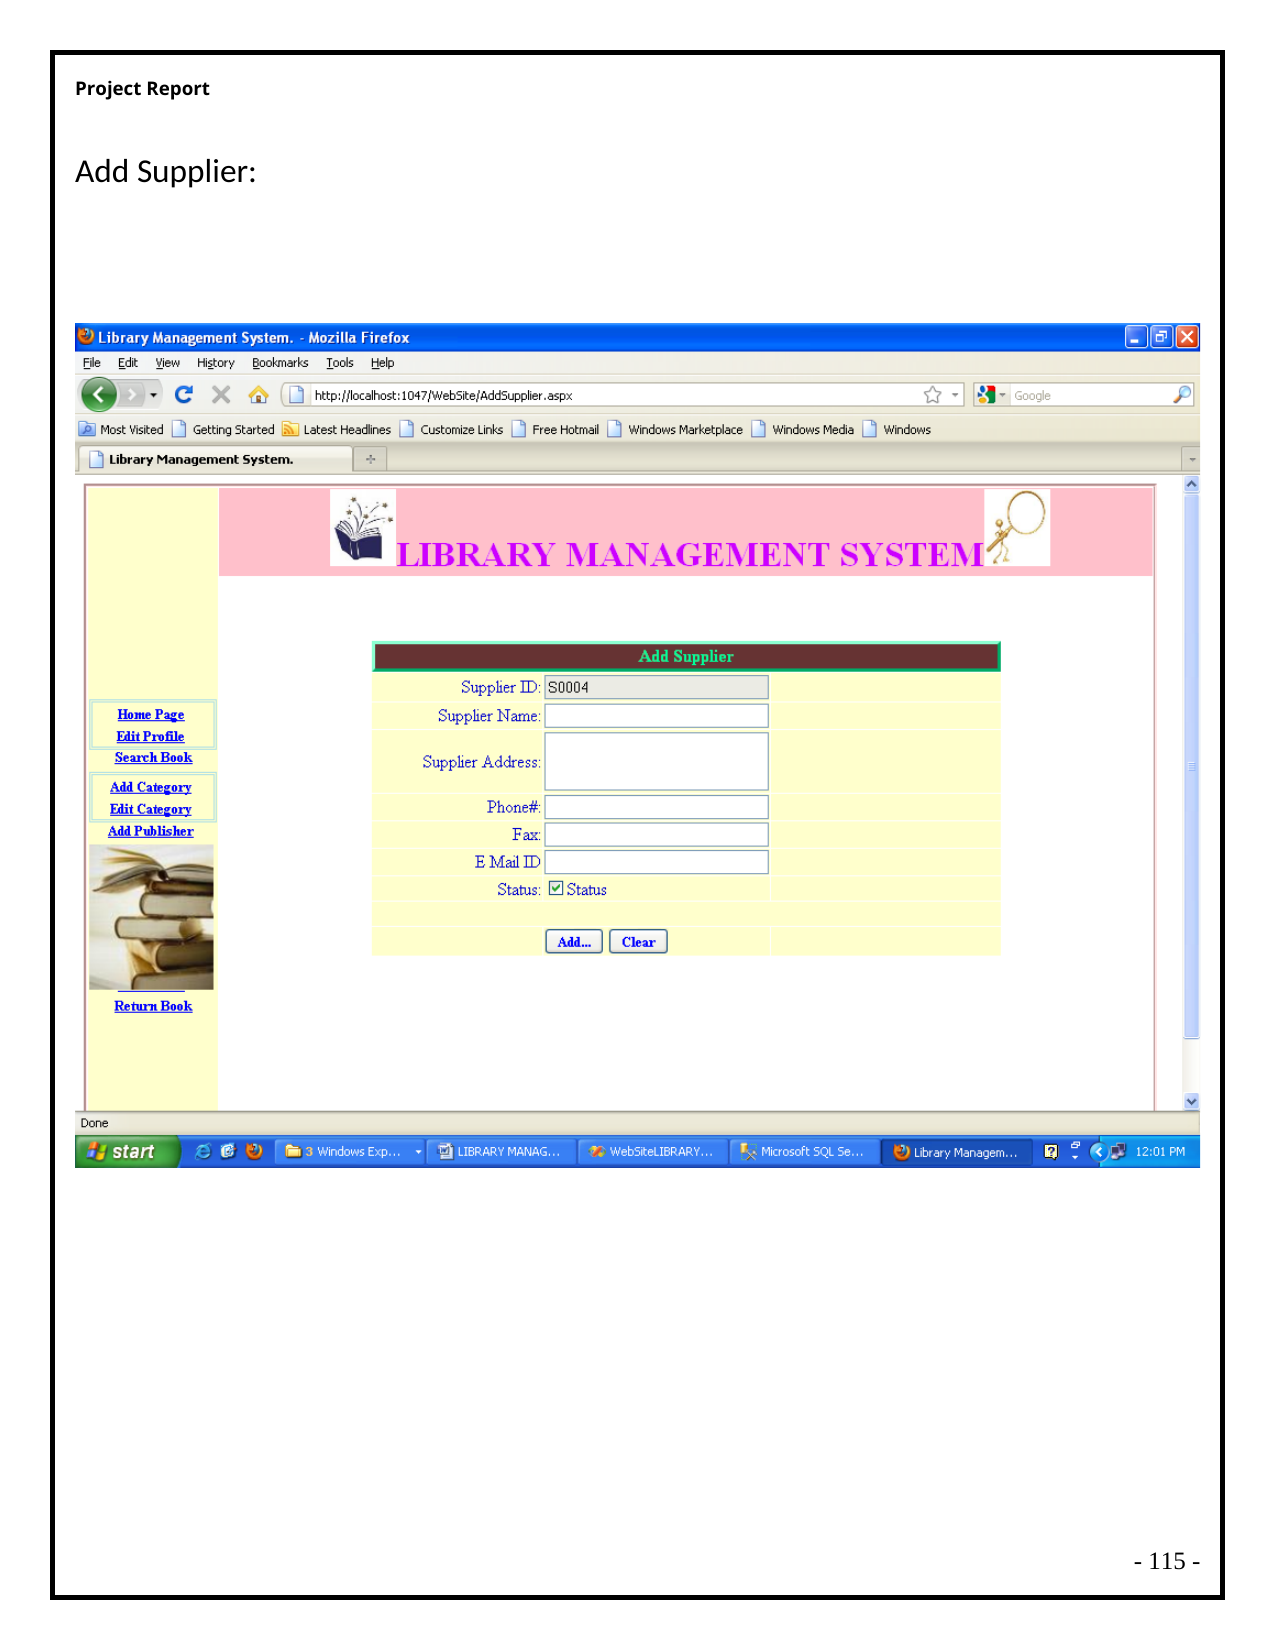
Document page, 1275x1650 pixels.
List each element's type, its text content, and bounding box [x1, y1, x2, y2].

text Add Supplier: [75, 150, 1200, 191]
picture [75, 323, 1200, 1168]
